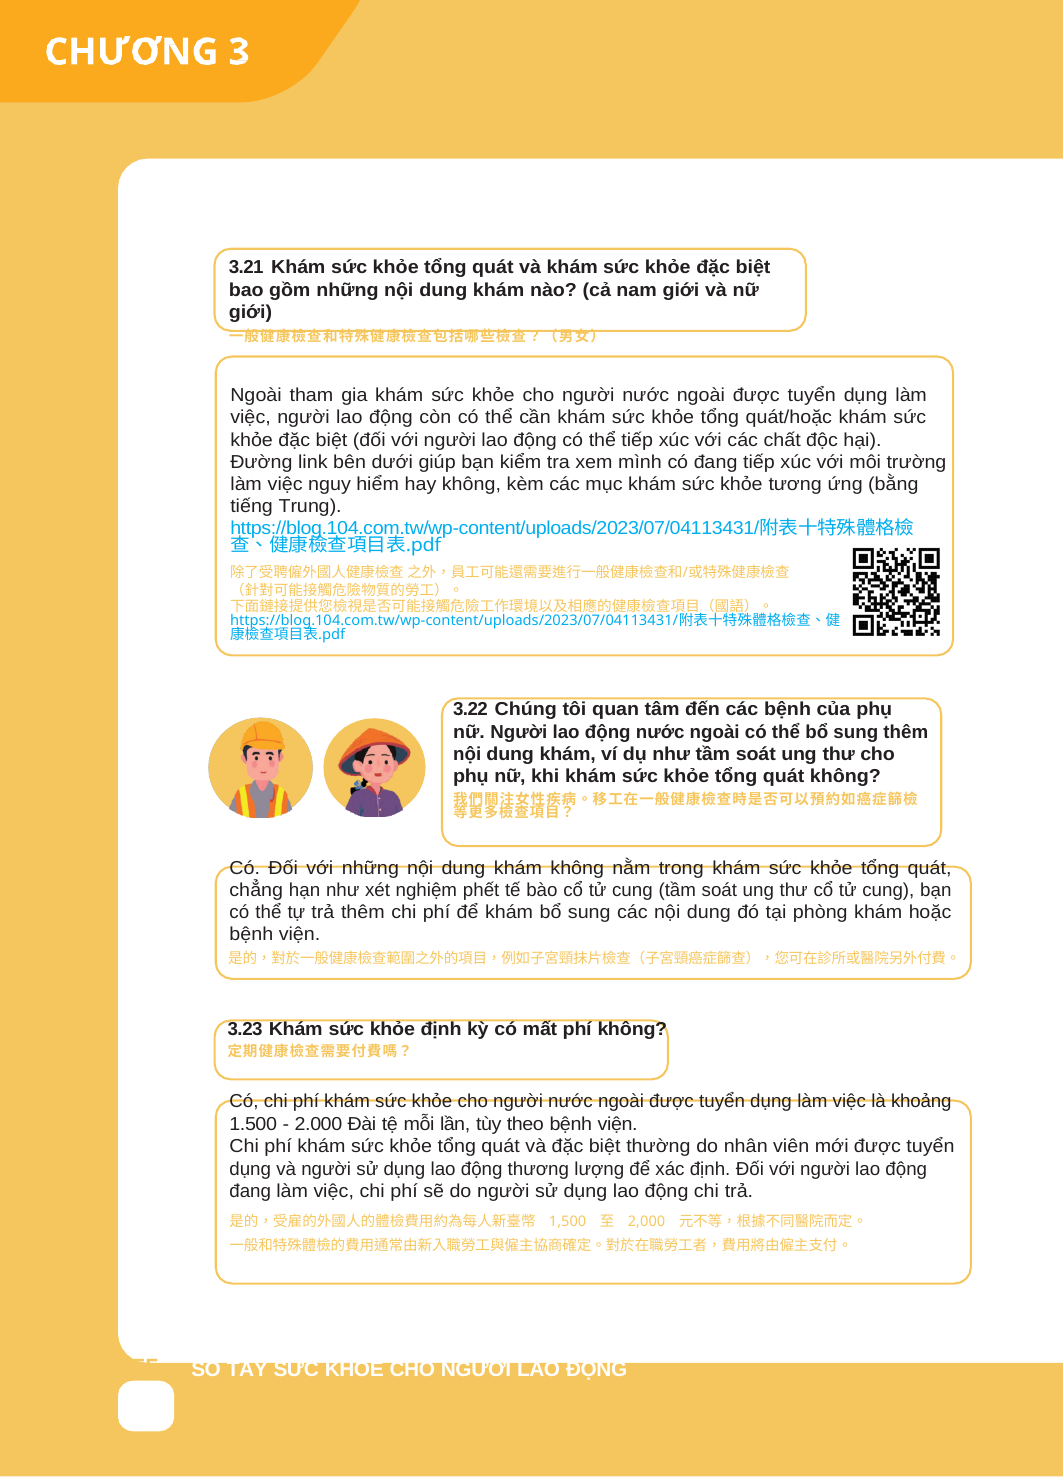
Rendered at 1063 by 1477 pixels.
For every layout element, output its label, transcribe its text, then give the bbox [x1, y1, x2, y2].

picture [784, 620, 791, 626]
picture [332, 617, 340, 625]
picture [897, 527, 906, 535]
picture [337, 726, 412, 817]
text Đường link bên dưới giúp bạn kiểm tra xem mình có đang tiếp xúc với môi trường làm việc nguy hiểm hay không, kèm các mục khám sức khỏe tương ứng (bằng tiếng Trung). [230, 451, 955, 517]
text 除了受聘僱外國人健康檢查 之外，員工可能還需要進行一般健康檢查和/或特殊健康檢查 [230, 560, 1007, 581]
picture [759, 613, 766, 620]
picture [280, 630, 287, 640]
text 55 SỔ TAY SỨC KHỎE CHO NGƯỜI LAO ĐỘNG [132, 1353, 1007, 1382]
text 定期健康檢查需要付費嗎？ [227, 1040, 1007, 1060]
picture [247, 632, 253, 640]
picture [274, 627, 282, 635]
picture [311, 544, 320, 552]
text Có, chi phí khám sức khỏe cho người nước ngoài được tuyển dụng làm việc là khoảng [229, 1090, 1007, 1112]
text Có. Đối với những nội dung khám không nằm trong khám sức khỏe tổng quát, chẳng hạn như xét nghiệm phết tế bào cổ tử cung (tầm soát ung thư cổ tử cung), bạn có thể tự trả thêm chi phí để khám bổ sung các nội dung đó tại phòng khám hoặc bệnh viện. [229, 857, 952, 945]
picture [753, 613, 758, 626]
picture [214, 719, 299, 818]
picture [866, 528, 874, 533]
picture [553, 614, 560, 622]
picture [231, 630, 243, 640]
list Khám sức khỏe tổng quát và khám sức khỏe đặc biệt bao gồm những nội dung khám nào? (cả nam giới và nữ giới) [228, 256, 793, 322]
picture [797, 617, 807, 624]
text https://blog.104.com.tw/wp-content/uploads/2023/07/04113431/附表十特殊體格檢查、健康檢查項目表.pdf [230, 519, 923, 557]
text 一般和特殊體檢的費用通常由新入職勞工與僱主協商確定。對於在職勞工者，費用將由僱主支付。 [229, 1232, 1007, 1255]
picture [848, 543, 943, 560]
picture [290, 539, 297, 546]
text 一般健康檢查和特殊健康檢查包括哪些檢查？（男女） [228, 323, 1007, 347]
list Chúng tôi quan tâm đến các bệnh của phụ nữ. Người lao động nước ngoài có thể bổ sung thêm nội dung khám, ví dụ như tầm soát ung thư cho phụ nữ, khi khám sức khỏe tổng quát không? [453, 698, 929, 786]
picture [848, 599, 943, 639]
picture [368, 617, 373, 625]
picture [260, 631, 270, 638]
text 我們關注女性疾病。移工在一般健康檢查時是否可以預約如癌症篩檢等更多檢查項目？ [453, 793, 932, 822]
text 是的，受雇的外國人的體檢費用約為每人新臺幣 1,500 至 2,000 元不等，根據不同醫院而定。 [229, 1208, 1007, 1232]
text 1.500 - 2.000 Đài tệ mỗi lần, tùy theo bệnh viện. [229, 1113, 1007, 1134]
text Ngoài tham gia khám sức khỏe cho người nước ngoài được tuyển dụng làm việc, người lao động còn có thể cần khám sức khỏe tổng quát/hoặc khám sức khỏe đặc biệt (đối với người lao động có thể tiếp xúc với các chất độc hại). [230, 384, 928, 450]
picture [857, 526, 864, 535]
text （針對可能接觸危險物質的勞工）。 [230, 581, 1007, 599]
picture [369, 536, 380, 540]
text 是的，對於一般健康檢查範圍之外的項目，例如子宮頸抹片檢查（子宮頸癌症篩查），您可在診所或醫院另外付費。 [228, 948, 1007, 968]
text 下面鏈接提供您檢視是否可能接觸危險工作環境以及相應的健康檢查項目（國語）。 https://blog.104.com.tw/wp-content/uploads/2023/07/04113431/附表十特殊體格檢查、健康檢查項目表.pdf [230, 600, 849, 644]
list Khám sức khỏe định kỳ có mất phí không? [227, 1018, 1007, 1039]
picture [324, 614, 331, 622]
picture [369, 543, 380, 549]
picture [827, 619, 835, 626]
text Chi phí khám sức khỏe tổng quát và đặc biệt thường do nhân viên mới được tuyển dụng và người sử dụng lao động thương lượng để xác định. Đối với người lao động đang làm việc, chi phí sẽ do người sử dụng lao động chi trả. [229, 1135, 955, 1201]
picture [782, 613, 795, 617]
